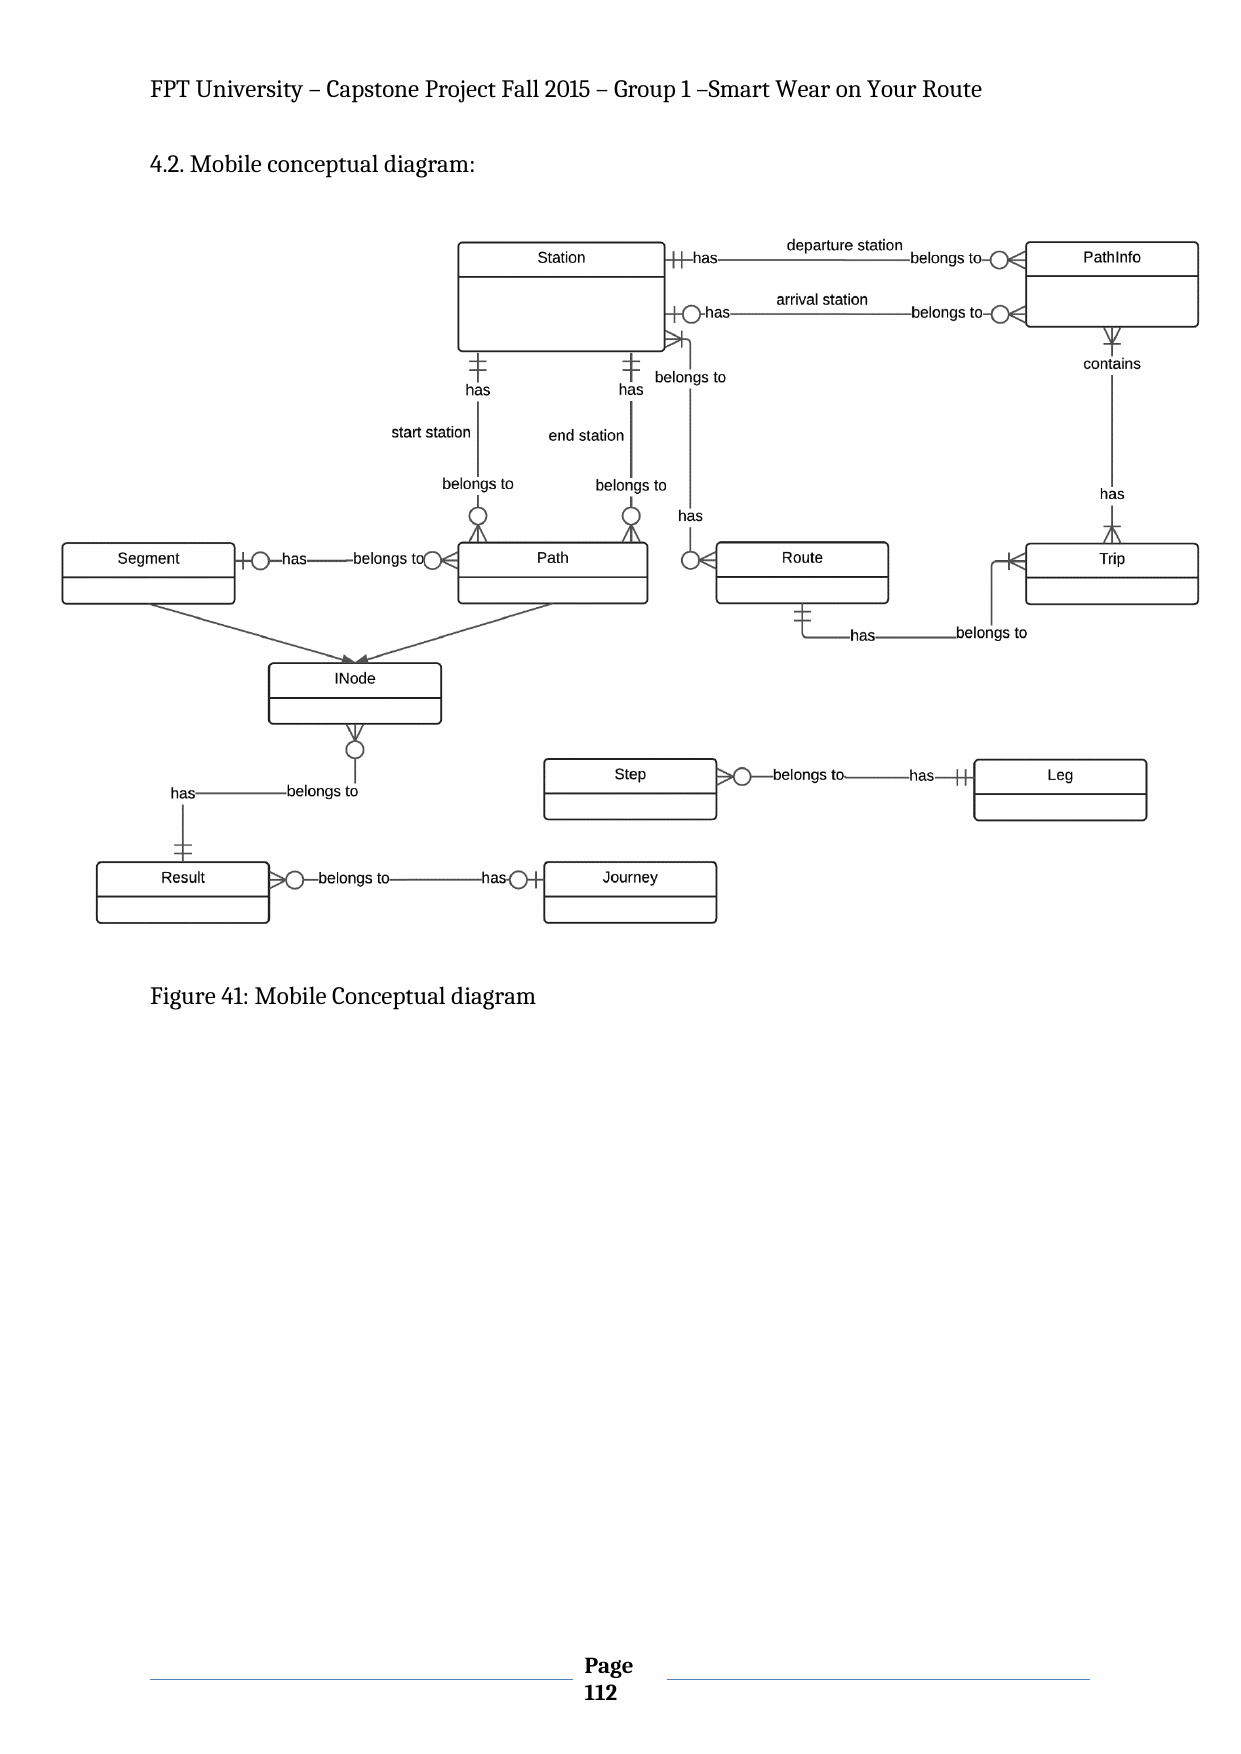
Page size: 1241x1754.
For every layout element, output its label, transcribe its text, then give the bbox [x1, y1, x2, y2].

text 4.2. Mobile conceptual diagram: [150, 150, 1090, 179]
text Figure 41: Mobile Conceptual diagram [150, 982, 1090, 1010]
picture [28, 203, 1215, 957]
